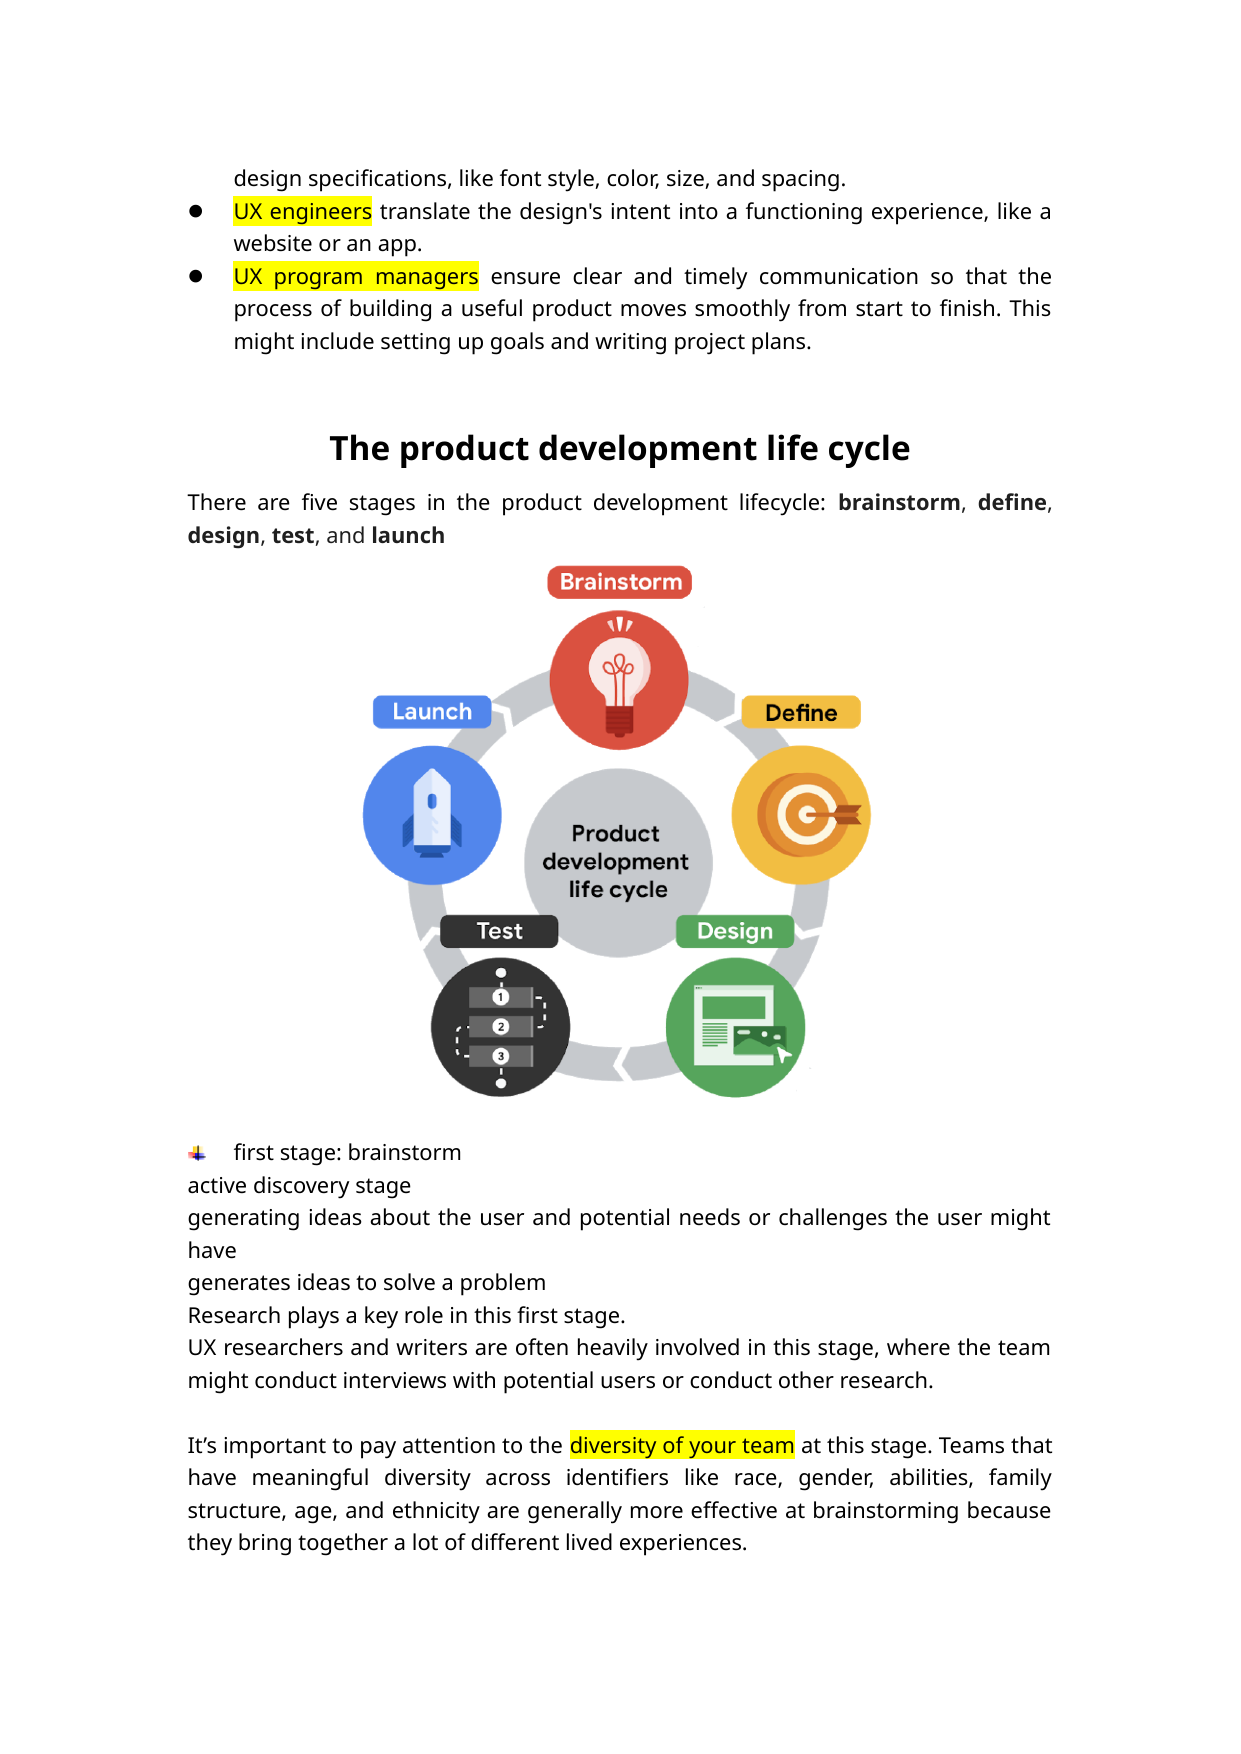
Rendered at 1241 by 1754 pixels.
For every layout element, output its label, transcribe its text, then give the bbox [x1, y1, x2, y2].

text generates ideas to solve a problem [187, 1266, 1053, 1298]
text Research plays a key role in this first stage. [187, 1298, 1053, 1331]
list first stage: brainstorm [187, 1136, 1053, 1168]
list UX program managers ensure clear and timely communication so that the process of building a useful product moves smoothly from start to finish. This might include setting up goals and writing project plans. [187, 259, 1053, 357]
text active discovery stage [187, 1168, 1053, 1201]
text It’s important to pay attention to the diversity of your team at this stage. Teams that have meaningful diversity across identifiers like race, gender, abilities, family structure, age, and ethnicity are generally more effective at brainstorming because they bring together a lot of different lived experiences. [187, 1428, 1053, 1558]
picture [188, 1144, 206, 1161]
title The product development life cycle [187, 414, 1053, 479]
list UX engineers translate the design's intent into a functioning experience, like a website or an app. [187, 194, 1053, 259]
text There are five stages in the product development lifecycle: brainstorm, define, design, test, and launch [187, 486, 1053, 550]
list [187, 162, 1053, 194]
picture [187, 550, 1053, 1112]
text generating ideas about the user and potential needs or challenges the user might have [187, 1201, 1053, 1266]
text UX researchers and writers are often heavily involved in this stage, where the team might conduct interviews with potential users or conduct other research. [187, 1331, 1053, 1396]
